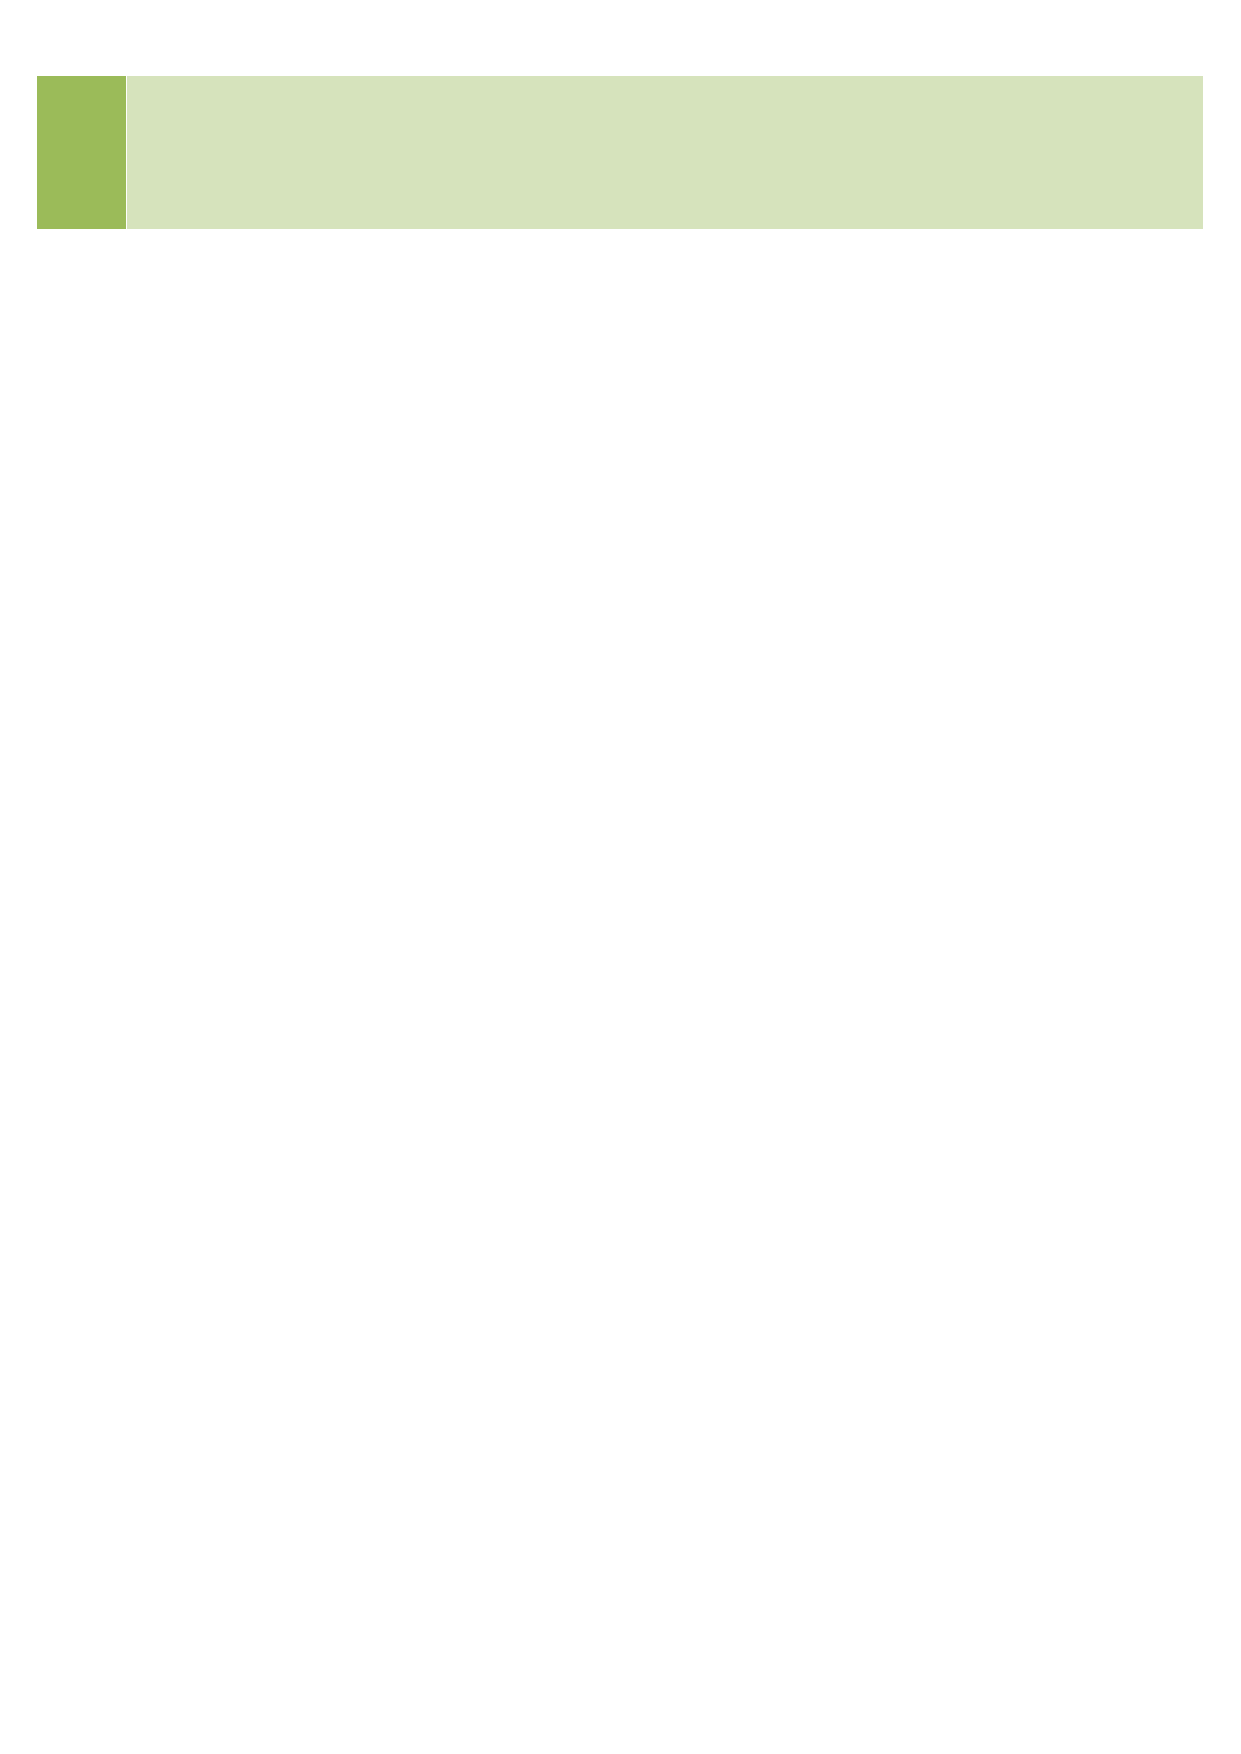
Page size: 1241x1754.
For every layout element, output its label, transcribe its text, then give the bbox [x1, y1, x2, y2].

table_cell [127, 76, 1203, 229]
table_cell T64 [37, 76, 126, 229]
